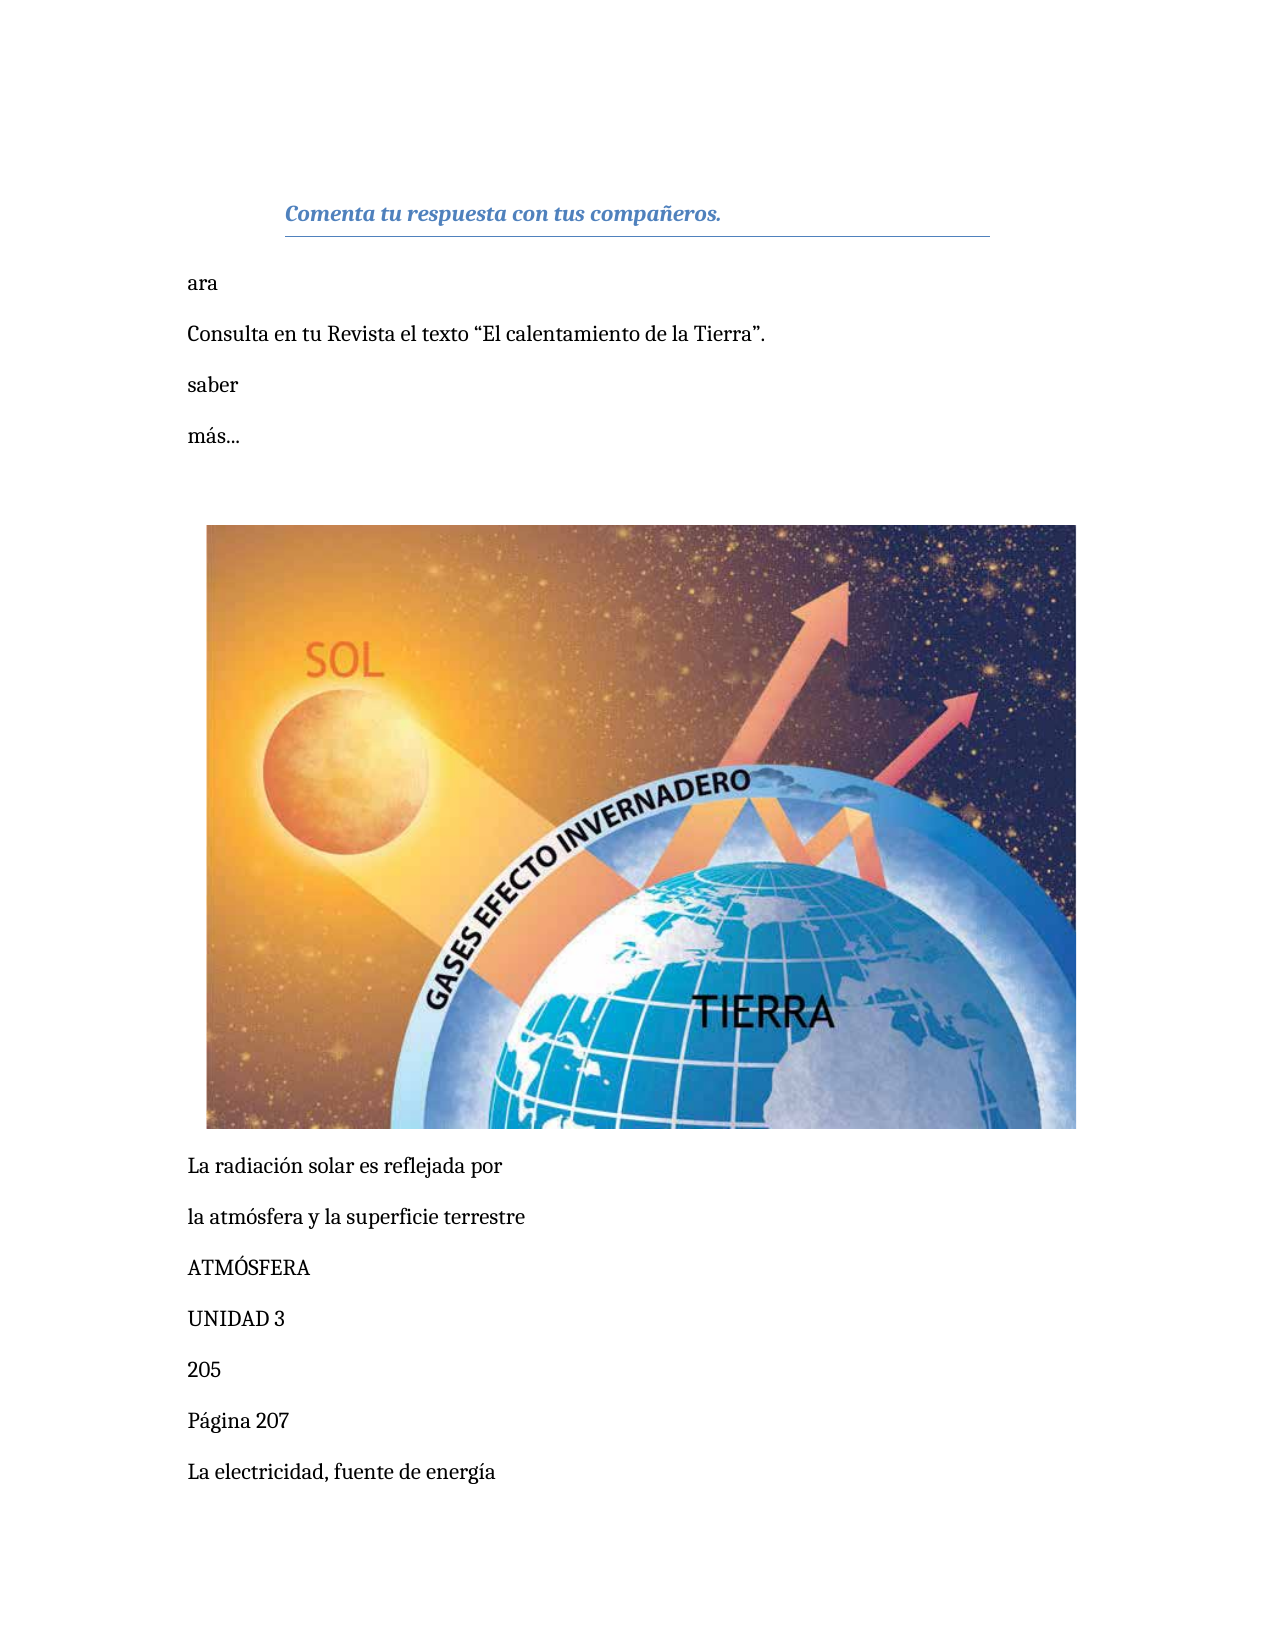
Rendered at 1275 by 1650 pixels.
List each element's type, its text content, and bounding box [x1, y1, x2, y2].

picture [206, 525, 1077, 1129]
text La electricidad, fuente de energía [187, 1459, 1087, 1485]
text UNIDAD 3 [187, 1306, 1087, 1332]
text saber [187, 372, 1087, 398]
text Consulta en tu Revista el texto “El calentamiento de la Tierra”. [187, 321, 1087, 347]
text Comenta tu respuesta con tus compañeros. [285, 201, 990, 236]
text Página 207 [187, 1408, 1087, 1434]
text la atmósfera y la superficie terrestre [187, 1204, 1087, 1230]
text ATMÓSFERA [187, 1255, 1087, 1281]
text 205 [187, 1357, 1087, 1383]
text ara [187, 270, 1087, 296]
text más... [187, 423, 1087, 449]
text La radiación solar es reflejada por [187, 1153, 1087, 1179]
